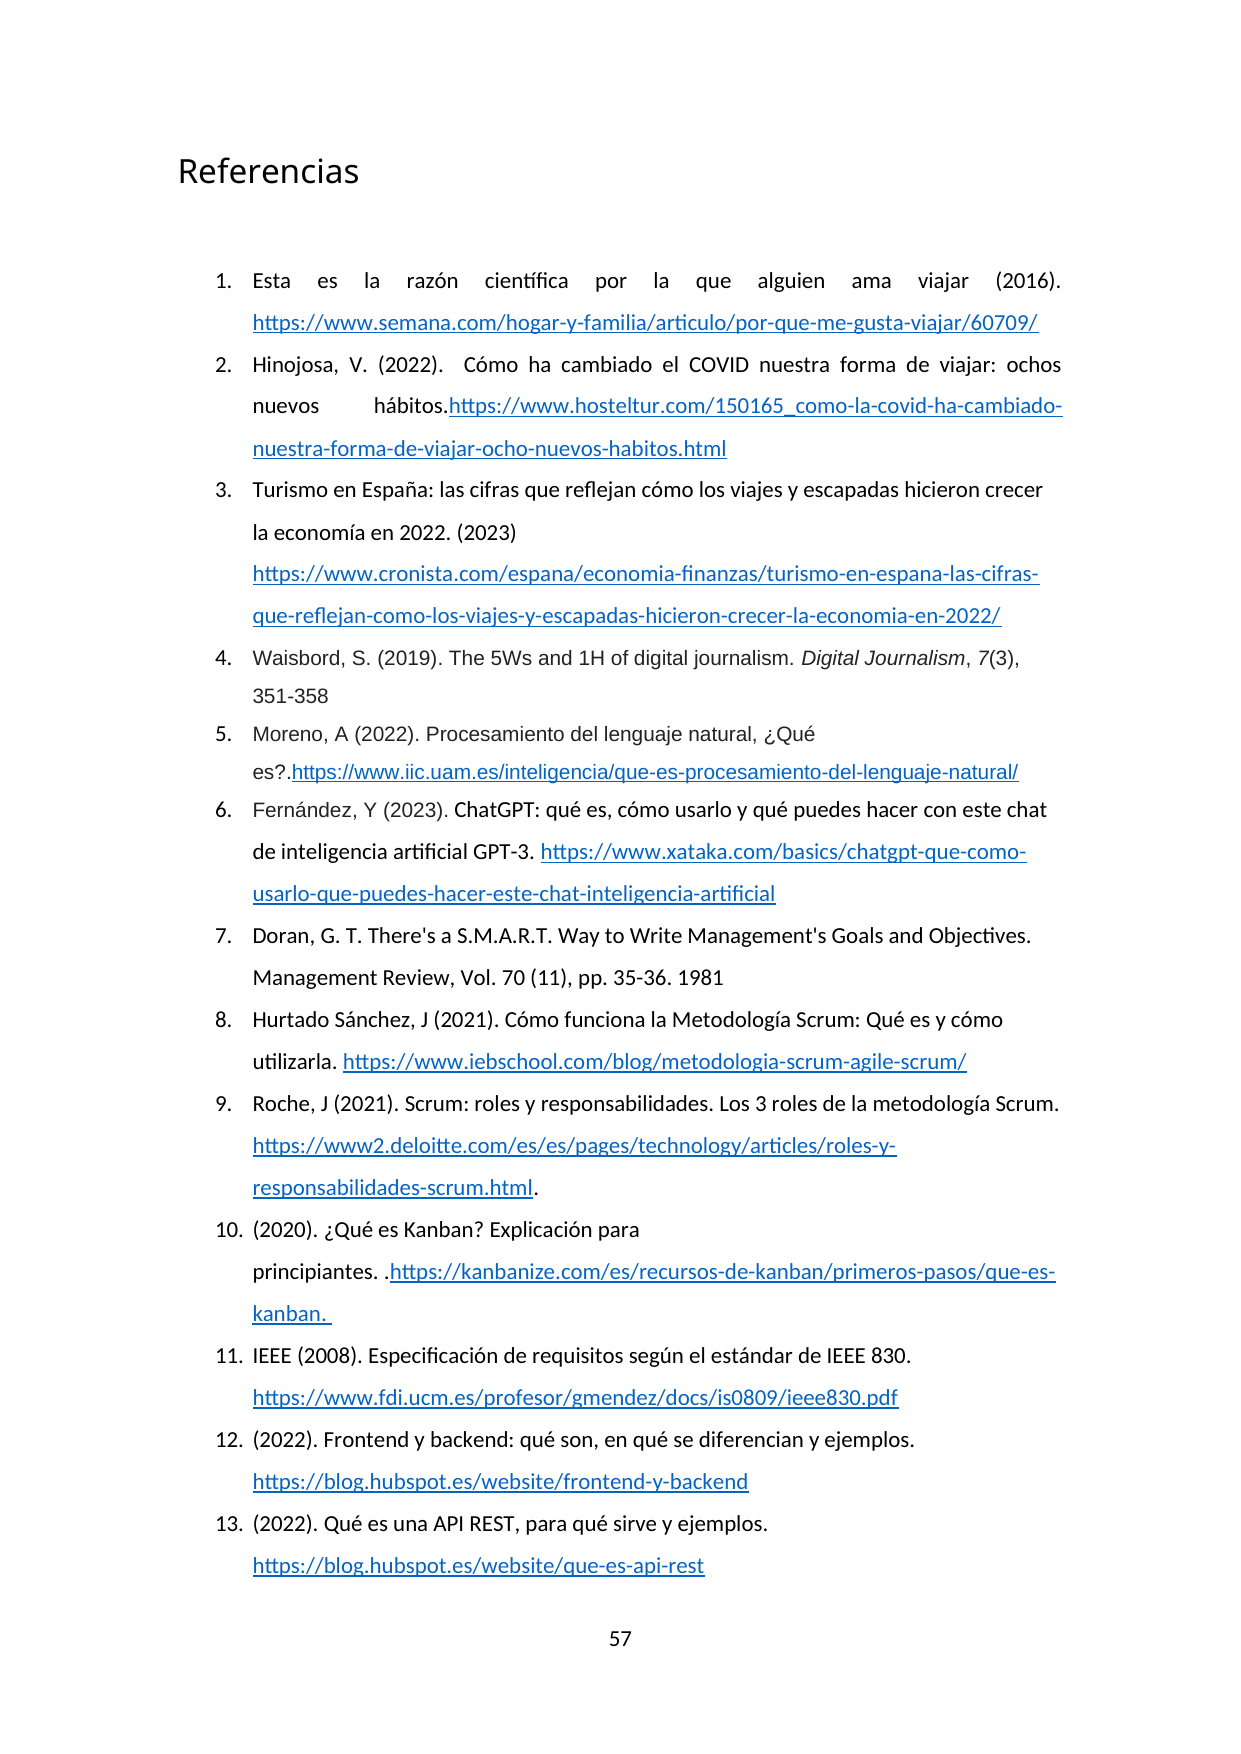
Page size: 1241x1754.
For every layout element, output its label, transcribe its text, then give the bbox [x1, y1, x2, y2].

list Waisbord, S. (2019). The 5Ws and 1H of digital journalism. Digital Journalism, 7(3), 351-358 [215, 643, 1063, 707]
list Doran, G. T. There's a S.M.A.R.T. Way to Write Management's Goals and Objectives. Management Review, Vol. 70 (11), pp. 35-36. 1981 [215, 921, 1063, 991]
list (2022). Qué es una API REST, para qué sirve y ejemplos. https://blog.hubspot.es/website/que-es-api-rest [215, 1509, 1063, 1579]
list Fernández, Y (2023). ChatGPT: qué es, cómo usarlo y qué puedes hacer con este chat de inteligencia artificial GPT-3. https://www.xataka.com/basics/chatgpt-que-como-usarlo-que-puedes-hacer-este-chat-inteligencia-artificial [215, 795, 1063, 907]
list Turismo en España: las cifras que reflejan cómo los viajes y escapadas hicieron crecer la economía en 2022. (2023) https://www.cronista.com/espana/economia-finanzas/turismo-en-espana-las-cifras-que-reflejan-como-los-viajes-y-escapadas-hicieron-crecer-la-economia-en-2022/ [215, 476, 1063, 629]
list (2022). Frontend y backend: qué son, en qué se diferencian y ejemplos. https://blog.hubspot.es/website/frontend-y-backend [215, 1425, 1063, 1495]
list Moreno, A (2022). Procesamiento del lenguaje natural, ¿Qué es?.https://www.iic.uam.es/inteligencia/que-es-procesamiento-del-lenguaje-natural/ [215, 719, 1063, 783]
list Roche, J (2021). Scrum: roles y responsabilidades. Los 3 roles de la metodología Scrum. https://www2.deloitte.com/es/es/pages/technology/articles/roles-y-responsabilidades-scrum.html. [215, 1089, 1063, 1201]
list (2020). ¿Qué es Kanban? Explicación para principiantes. .https://kanbanize.com/es/recursos-de-kanban/primeros-pasos/que-es-kanban. [215, 1215, 1063, 1327]
list Esta es la razón científica por la que alguien ama viajar (2016). https://www.semana.com/hogar-y-familia/articulo/por-que-me-gusta-viajar/60709/ [215, 266, 1063, 336]
list Hurtado Sánchez, J (2021). Cómo funciona la Metodología Scrum: Qué es y cómo utilizarla. https://www.iebschool.com/blog/metodologia-scrum-agile-scrum/ [215, 1005, 1063, 1075]
list Hinojosa, V. (2022). Cómo ha cambiado el COVID nuestra forma de viajar: ochos nuevos hábitos.https://www.hosteltur.com/150165_como-la-covid-ha-cambiado-nuestra-forma-de-viajar-ocho-nuevos-habitos.html [215, 350, 1063, 462]
subtitle Referencias [177, 148, 1063, 193]
list IEEE (2008). Especificación de requisitos según el estándar de IEEE 830. https://www.fdi.ucm.es/profesor/gmendez/docs/is0809/ieee830.pdf [215, 1341, 1063, 1411]
